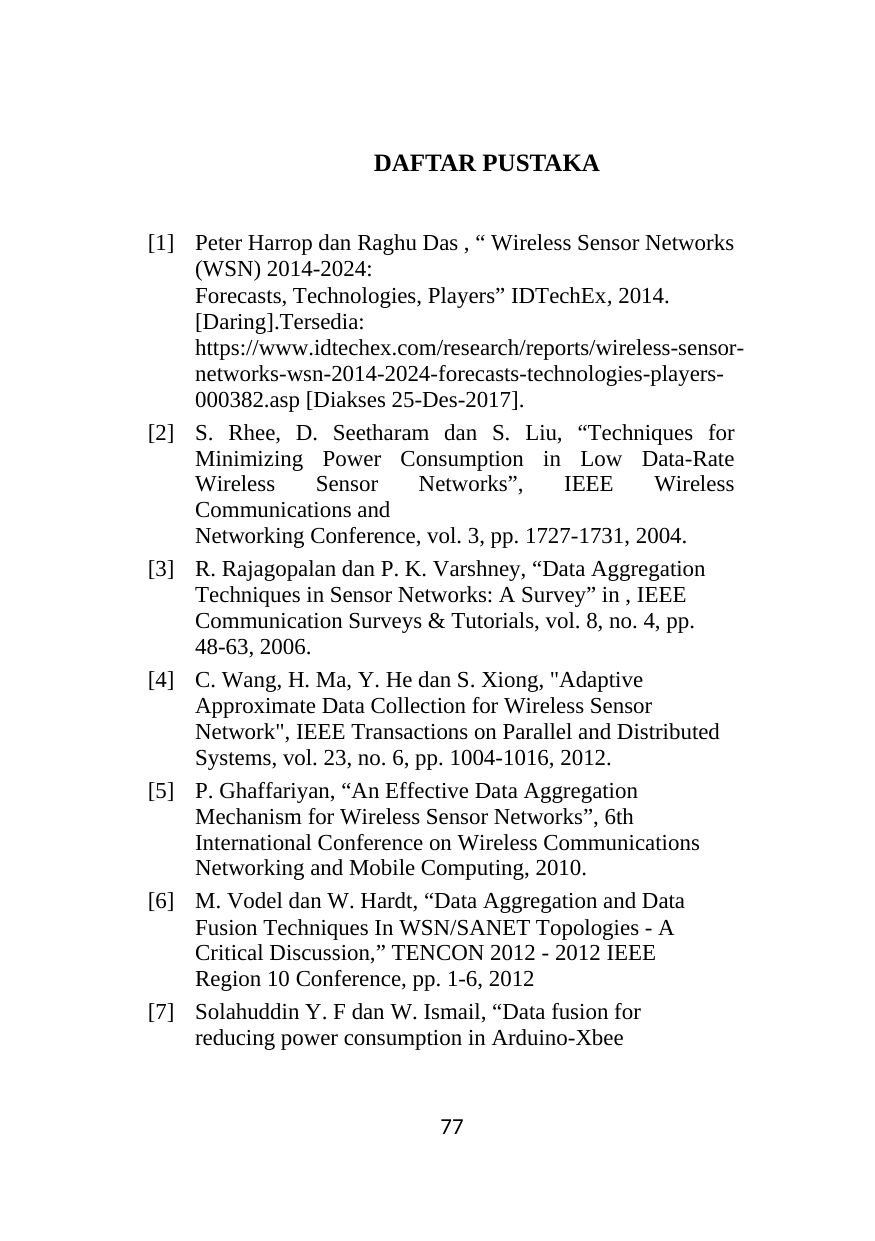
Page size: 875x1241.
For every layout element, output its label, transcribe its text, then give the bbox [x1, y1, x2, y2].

list S. Rhee, D. Seetharam dan S. Liu, “Techniques for Minimizing Power Consumption in Low Data-Rate Wireless Sensor Networks”, IEEE Wireless Communications and [148, 420, 735, 522]
text Networking Conference, vol. 3, pp. 1727-1731, 2004. [195, 522, 756, 549]
text Forecasts, Technologies, Players” IDTechEx, 2014. [Daring].Tersedia: https://www.idtechex.com/research/reports/wireless-sensor-networks-wsn-2014-2024-forecasts-technologies-players-000382.asp [Diakses 25-Des-2017]. [195, 283, 756, 412]
list M. Vodel dan W. Hardt, “Data Aggregation and Data Fusion Techniques In WSN/SANET Topologies - A Critical Discussion,” TENCON 2012 - 2012 IEEE Region 10 Conference, pp. 1-6, 2012 [148, 888, 700, 992]
list P. Ghaffariyan, “An Effective Data Aggregation Mechanism for Wireless Sensor Networks”, 6th International Conference on Wireless Communications Networking and Mobile Computing, 2010. [148, 778, 727, 881]
subtitle DAFTAR PUSTAKA [148, 148, 756, 176]
list R. Rajagopalan dan P. K. Varshney, “Data Aggregation Techniques in Sensor Networks: A Survey” in , IEEE Communication Surveys & Tutorials, vol. 8, no. 4, pp. 48-63, 2006. [148, 556, 718, 659]
list C. Wang, H. Ma, Y. He dan S. Xiong, "Adaptive Approximate Data Collection for Wireless Sensor Network", IEEE Transactions on Parallel and Distributed Systems, vol. 23, no. 6, pp. 1004-1016, 2012. [148, 667, 727, 770]
list Peter Harrop dan Raghu Das , “ Wireless Sensor Networks (WSN) 2014-2024: [148, 229, 756, 282]
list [148, 999, 700, 1051]
